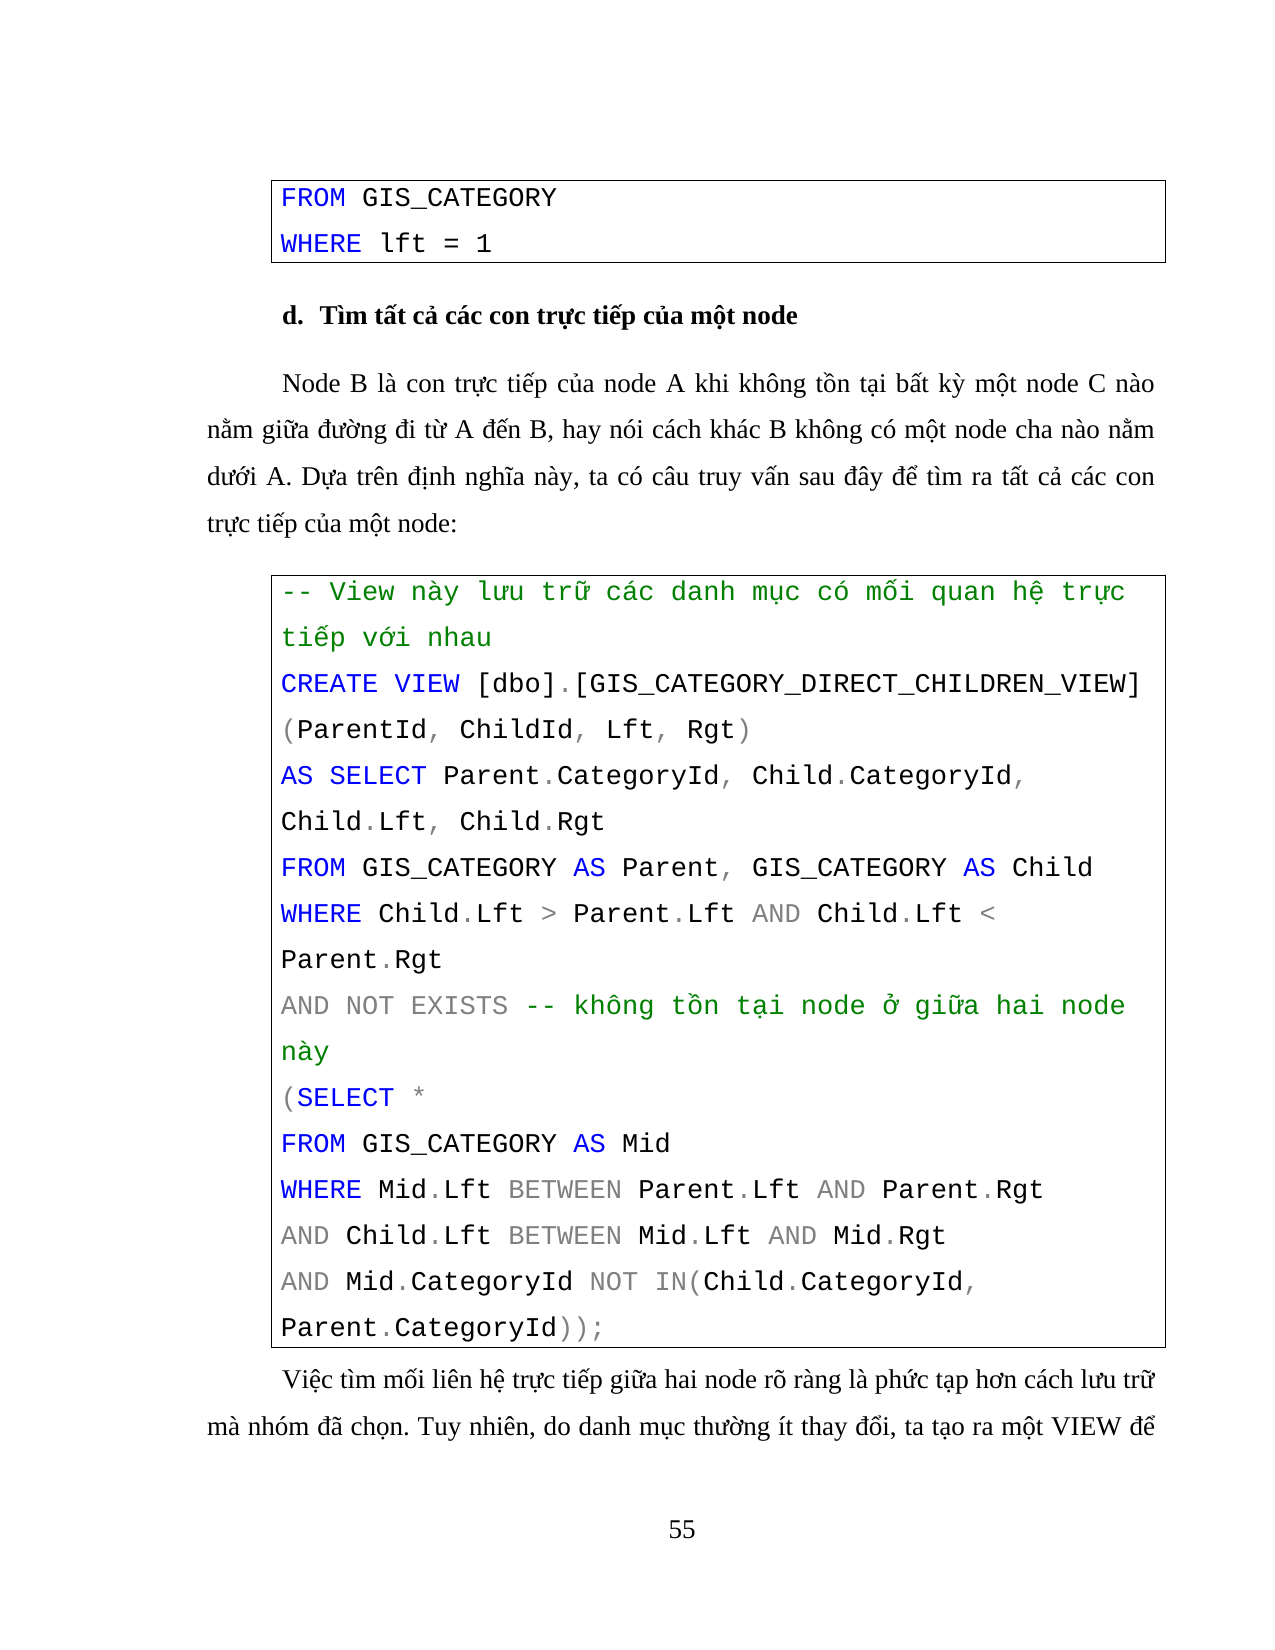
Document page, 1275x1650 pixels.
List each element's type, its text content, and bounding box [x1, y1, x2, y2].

text WHERE Mid.Lft BETWEEN Parent.Lft AND Parent.Rgt [272, 1173, 1165, 1207]
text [207, 1363, 1157, 1441]
text Node B là con trực tiếp của node A khi không tồn tại bất kỳ một node C nào nằm giữa đường đi từ A đến B, hay nói cách khác B không có một node cha nào nằm dưới A. Dựa trên định nghĩa này, ta có câu truy vấn sau đây để tìm ra tất cả các con trực tiếp của một node: [207, 367, 1157, 538]
text CREATE VIEW [dbo].[GIS_CATEGORY_DIRECT_CHILDREN_VIEW](ParentId, ChildId, Lft, Rgt) [272, 667, 1165, 746]
text (SELECT * [272, 1081, 1165, 1115]
text -- View này lưu trữ các danh mục có mối quan hệ trực tiếp với nhau [272, 576, 1165, 654]
text AND Child.Lft BETWEEN Mid.Lft AND Mid.Rgt [272, 1219, 1165, 1253]
text FROM GIS_CATEGORY [272, 181, 1165, 214]
text AND NOT EXISTS -- không tồn tại node ở giữa hai node này [272, 989, 1165, 1069]
list Tìm tất cả các con trực tiếp của một node [282, 299, 1157, 331]
text FROM GIS_CATEGORY AS Parent, GIS_CATEGORY AS Child [272, 851, 1165, 884]
text WHERE lft = 1 [272, 226, 1165, 262]
text WHERE Child.Lft > Parent.Lft AND Child.Lft < Parent.Rgt [272, 897, 1165, 977]
text AND Mid.CategoryId NOT IN(Child.CategoryId, Parent.CategoryId)); [272, 1265, 1165, 1347]
text FROM GIS_CATEGORY AS Mid [272, 1127, 1165, 1161]
text AS SELECT Parent.CategoryId, Child.CategoryId, Child.Lft, Child.Rgt [272, 759, 1165, 838]
